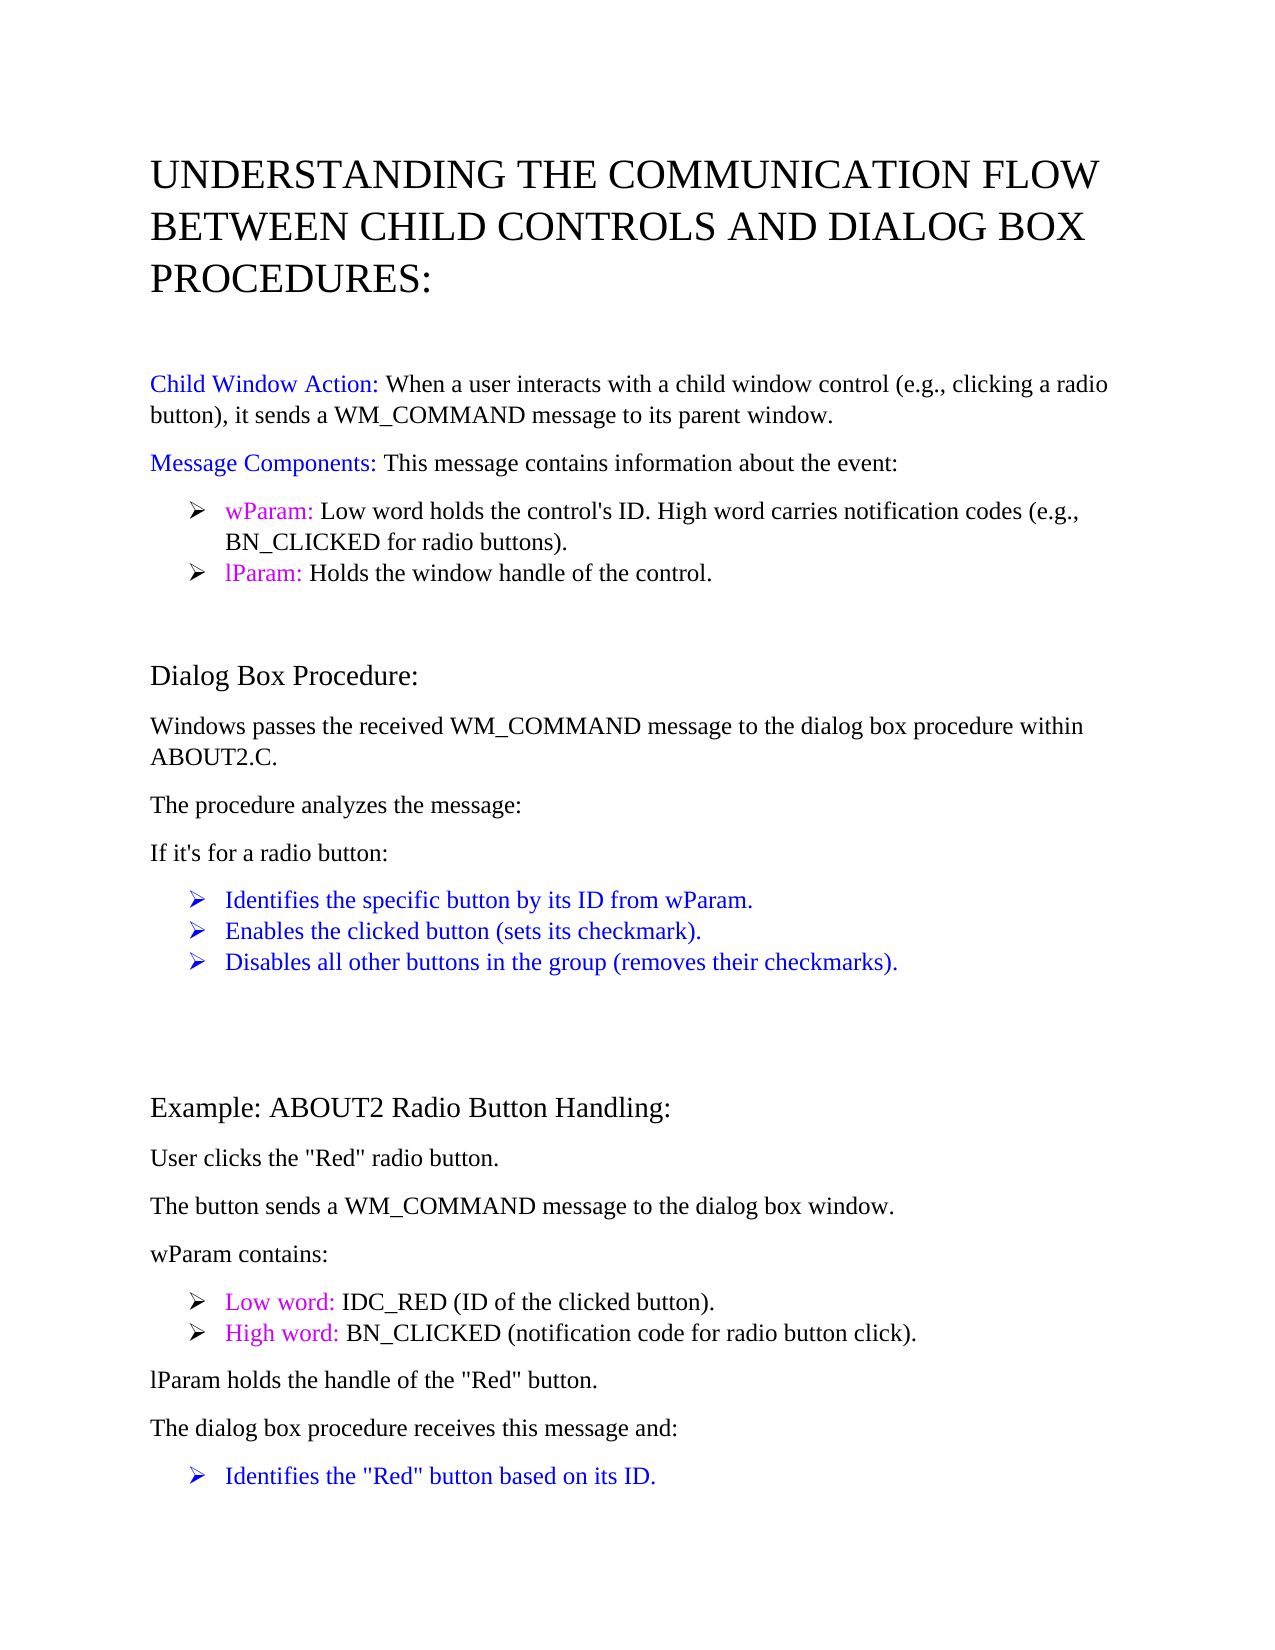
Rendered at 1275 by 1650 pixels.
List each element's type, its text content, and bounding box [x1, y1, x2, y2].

text The button sends a WM_COMMAND message to the dialog box window. [150, 1191, 1125, 1220]
text Example: ABOUT2 Radio Button Handling: [150, 1091, 1125, 1124]
text The dialog box procedure receives this message and: [150, 1413, 1125, 1442]
list High word: BN_CLICKED (notification code for radio button click). [187, 1318, 1125, 1346]
list Identifies the specific button by its ID from wParam. [187, 885, 1125, 914]
list Low word: IDC_RED (ID of the clicked button). [187, 1287, 1125, 1315]
text wParam contains: [150, 1239, 1125, 1268]
text UNDERSTANDING THE COMMUNICATION FLOW BETWEEN CHILD CONTROLS AND DIALOG BOX PROCEDURES: [150, 150, 1125, 301]
text Windows passes the received WM_COMMAND message to the dialog box procedure within ABOUT2.C. [150, 711, 1125, 771]
text lParam holds the handle of the "Red" button. [150, 1365, 1125, 1394]
text Child Window Action: When a user interacts with a child window control (e.g., clicking a radio button), it sends a WM_COMMAND message to its parent window. [150, 369, 1125, 429]
text Message Components: This message contains information about the event: [150, 448, 1125, 477]
text The procedure analyzes the message: [150, 790, 1125, 819]
list lParam: Holds the window handle of the control. [187, 558, 1125, 587]
list wParam: Low word holds the control's ID. High word carries notification codes (e.g., BN_CLICKED for radio buttons). [187, 496, 1125, 556]
text If it's for a radio button: [150, 838, 1125, 866]
list Identifies the "Red" button based on its ID. [187, 1461, 1125, 1489]
text Dialog Box Procedure: [150, 658, 1125, 692]
list Disables all other buttons in the group (removes their checkmarks). [187, 947, 1125, 976]
list Enables the clicked button (sets its checkmark). [187, 916, 1125, 945]
text User clicks the "Red" radio button. [150, 1143, 1125, 1172]
